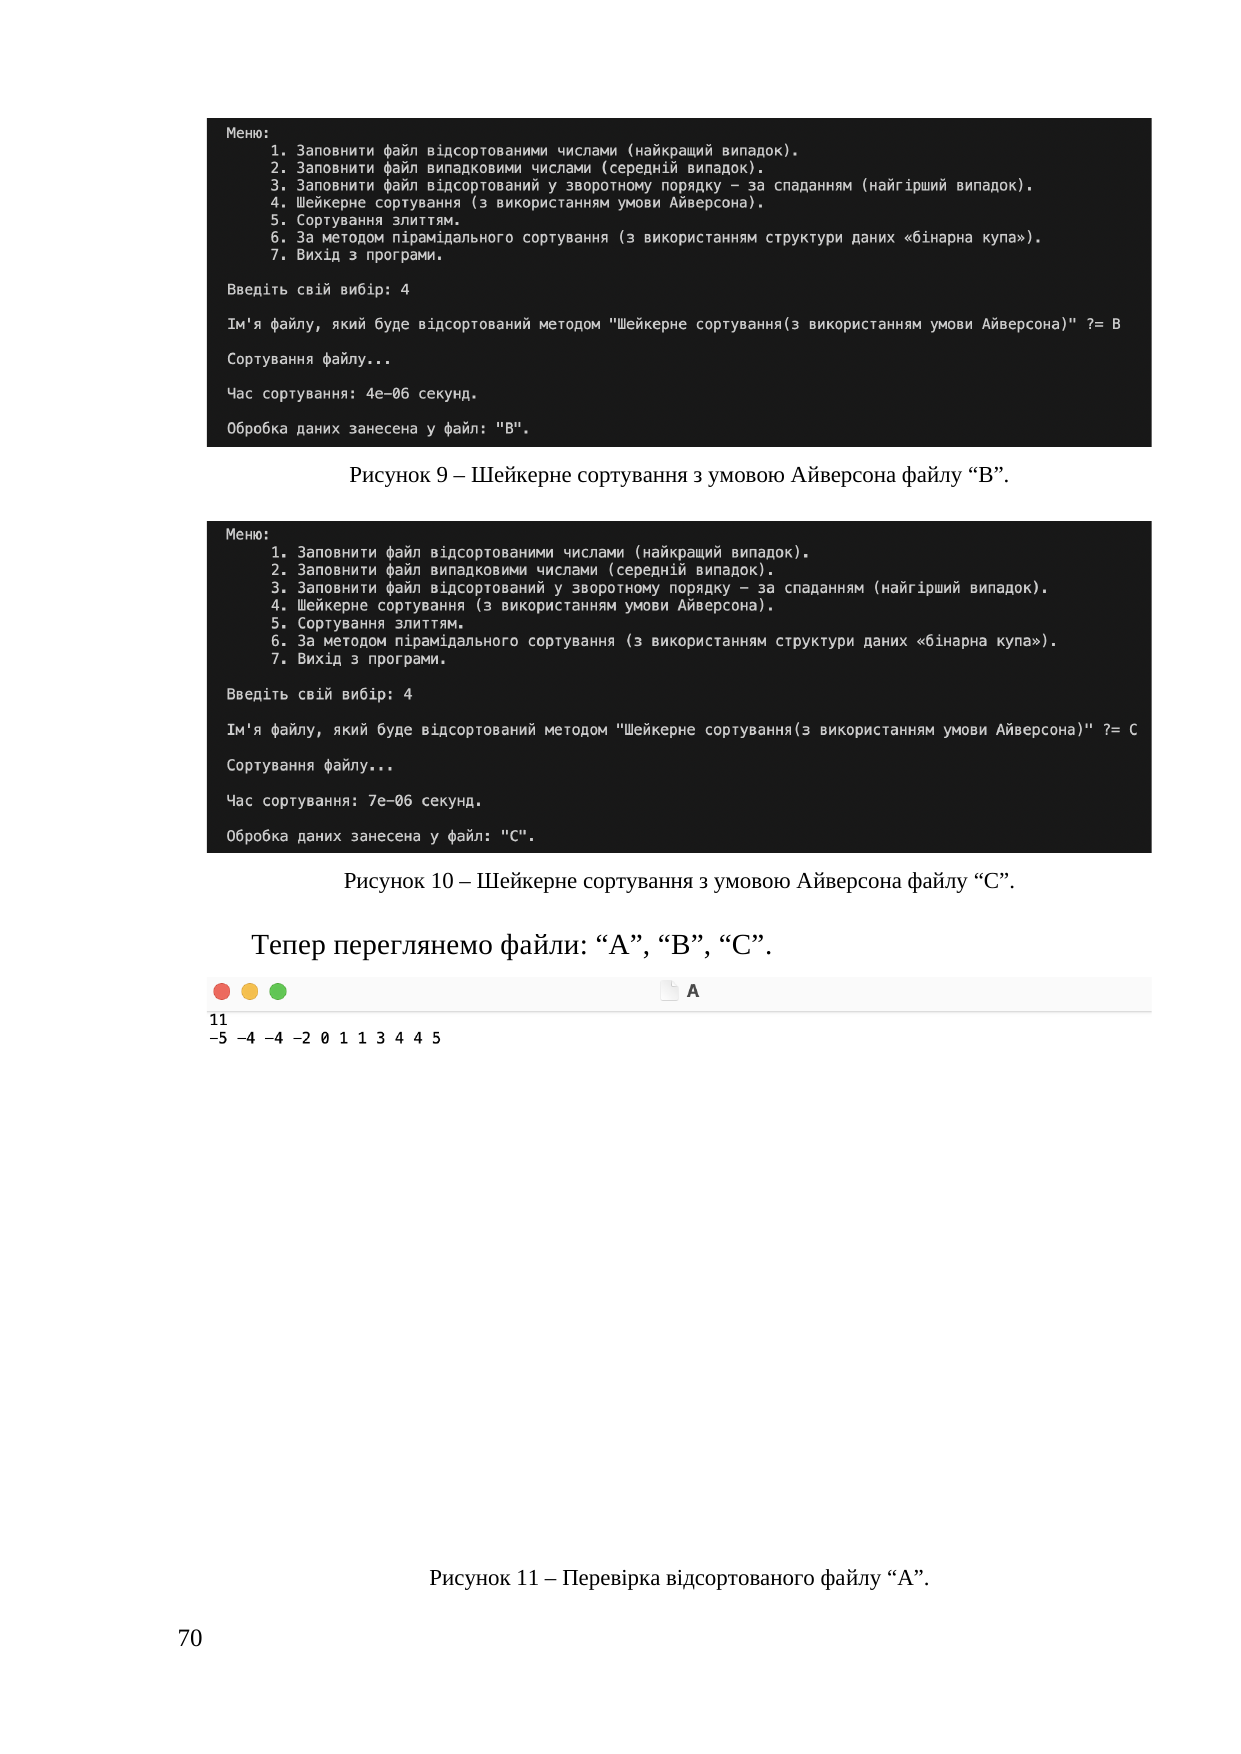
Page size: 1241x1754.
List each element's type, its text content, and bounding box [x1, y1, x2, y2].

text Рисунок 10 – Шейкерне сортування з умовою Айверсона файлу “C”. [177, 867, 1181, 893]
text Рисунок 9 – Шейкерне сортування з умовою Айверсона файлу “B”. [177, 461, 1181, 487]
text Рисунок 11 – Перевірка відсортованого файлу “A”. [177, 1564, 1181, 1590]
picture [206, 118, 1152, 447]
text Тепер переглянемо файли: “A”, “B”, “C”. [177, 927, 1181, 961]
picture [206, 977, 1152, 1550]
picture [206, 521, 1152, 853]
